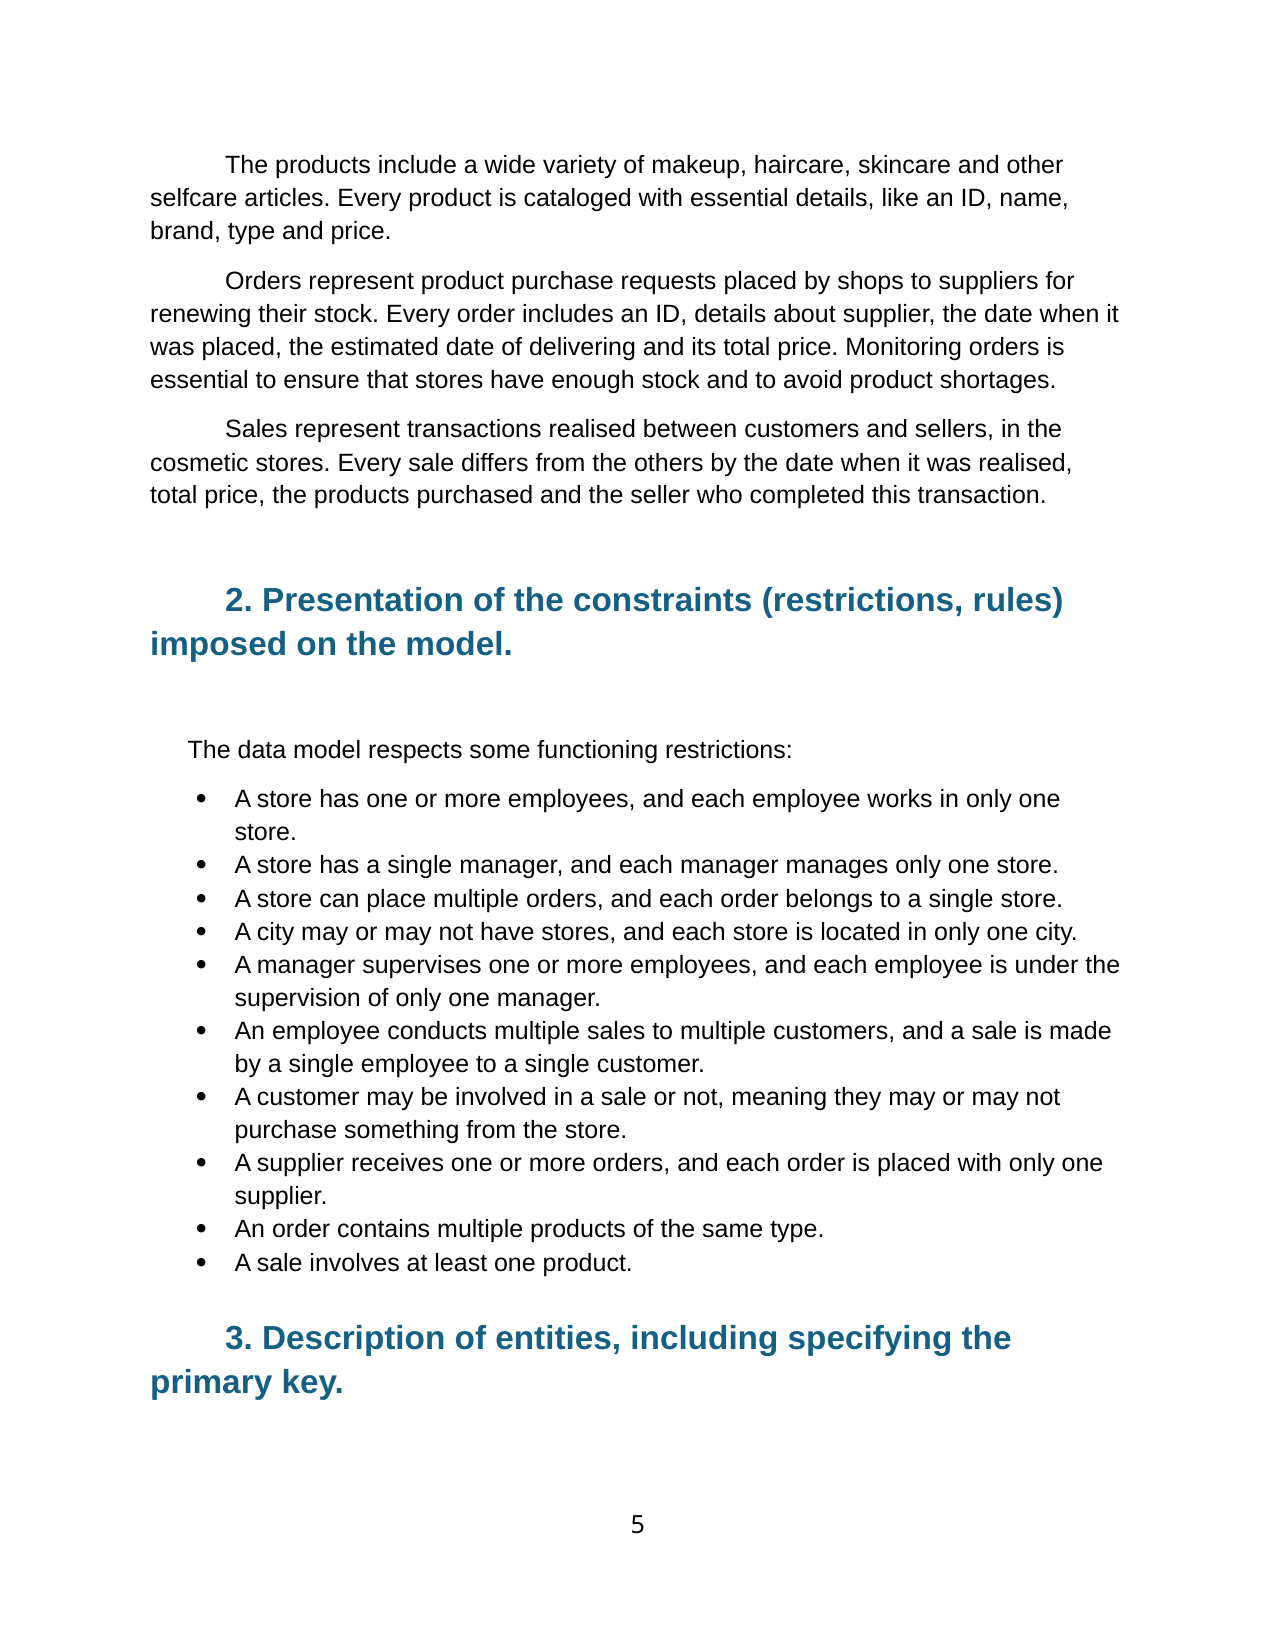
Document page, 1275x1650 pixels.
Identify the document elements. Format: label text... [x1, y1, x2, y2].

list A customer may be involved in a sale or not, meaning they may or may not purchase something from the store. [197, 1082, 1125, 1144]
list A store has a single manager, and each manager manages only one store. [197, 850, 1125, 879]
list A store has one or more employees, and each employee works in only one store. [197, 784, 1125, 846]
subtitle 3. Description of entities, including specifying the primary key. [150, 1318, 1125, 1401]
list A sale involves at least one product. [197, 1247, 1125, 1276]
list An order contains multiple products of the same type. [197, 1214, 1125, 1243]
list A manager supervises one or more employees, and each employee is under the supervision of only one manager. [197, 950, 1125, 1012]
text Sales represent transactions realised between customers and sellers, in the cosmetic stores. Every sale differs from the others by the date when it was realised, total price, the products purchased and the seller who completed this transaction. [150, 414, 1125, 509]
list A supplier receives one or more orders, and each order is placed with only one supplier. [197, 1148, 1125, 1210]
list An employee conducts multiple sales to multiple customers, and a sale is made by a single employee to a single customer. [197, 1016, 1125, 1078]
text The products include a wide variety of makeup, haircare, skincare and other selfcare articles. Every product is cataloged with essential details, like an ID, name, brand, type and price. [150, 150, 1125, 245]
text 2. Presentation of the constraints (restrictions, rules) imposed on the model. [150, 580, 1125, 662]
list A store can place multiple orders, and each order belongs to a single store. [197, 883, 1125, 912]
list A city may or may not have stores, and each store is located in only one city. [197, 917, 1125, 946]
text Orders represent product purchase requests placed by shops to suppliers for renewing their stock. Every order includes an ID, details about supplier, the date when it was placed, the estimated date of delivering and its total price. Monitoring orders is essential to ensure that stores have enough stock and to avoid product shortages. [150, 266, 1125, 393]
text The data model respects some functioning restrictions: [187, 734, 1125, 763]
